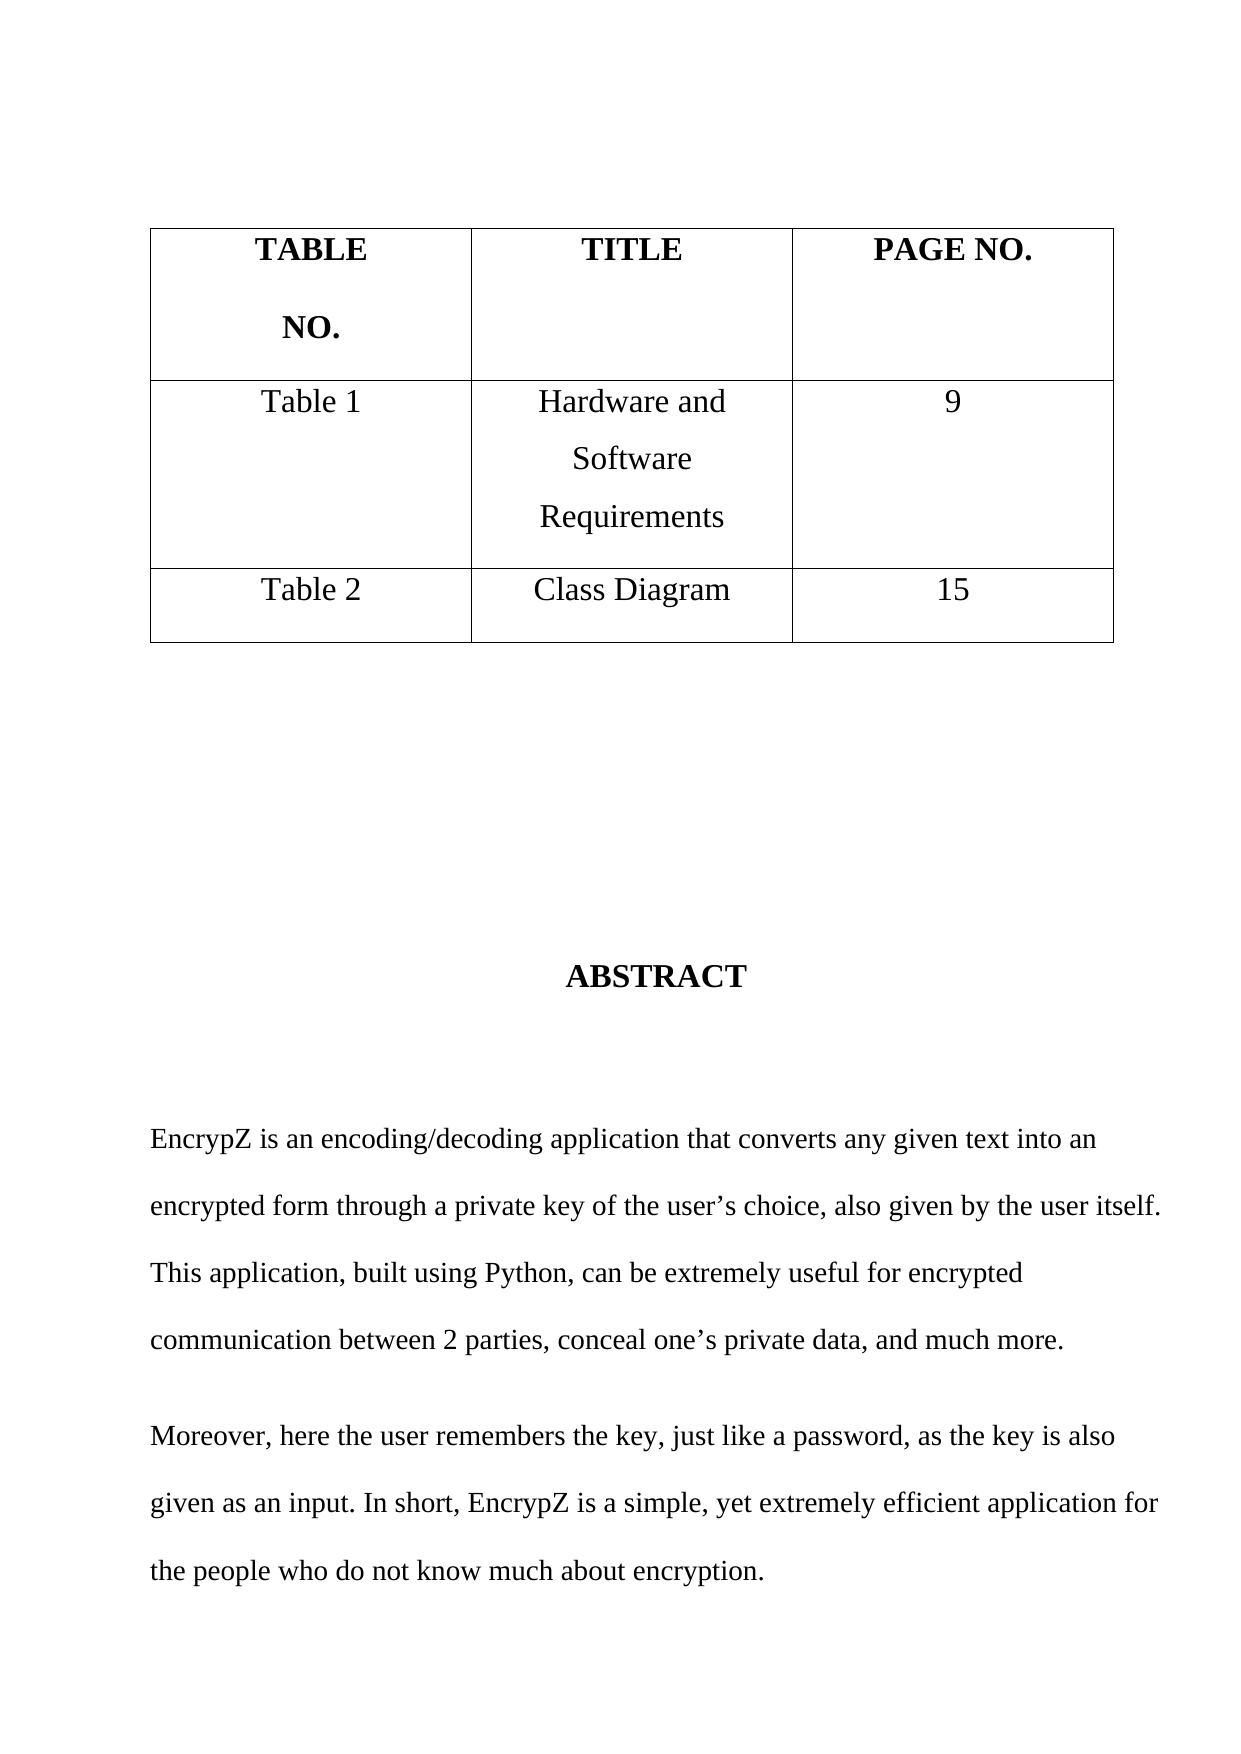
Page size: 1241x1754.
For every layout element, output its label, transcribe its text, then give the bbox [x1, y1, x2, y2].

text ABSTRACT [150, 956, 1162, 994]
table_cell Table 1 [151, 381, 471, 568]
table_cell 15 [793, 569, 1113, 642]
text EncrypZ is an encoding/decoding application that converts any given text into an encrypted form through a private key of the user’s choice, also given by the user itself. This application, built using Python, can be extremely useful for encrypted communication between 2 parties, conceal one’s private data, and much more. [150, 1121, 1162, 1356]
table_header TABLE NO. [151, 229, 471, 380]
table_header TITLE [472, 229, 792, 380]
table_cell Hardware and Software Requirements [472, 381, 792, 568]
table_header PAGE NO. [793, 229, 1113, 380]
table_cell Table 2 [151, 569, 471, 642]
text Moreover, here the user remembers the key, just like a password, as the key is also given as an input. In short, EncrypZ is a simple, yet extremely efficient application for the people who do not know much about encryption. [150, 1418, 1162, 1586]
table_cell 9 [793, 381, 1113, 568]
table_cell Class Diagram [472, 569, 792, 642]
